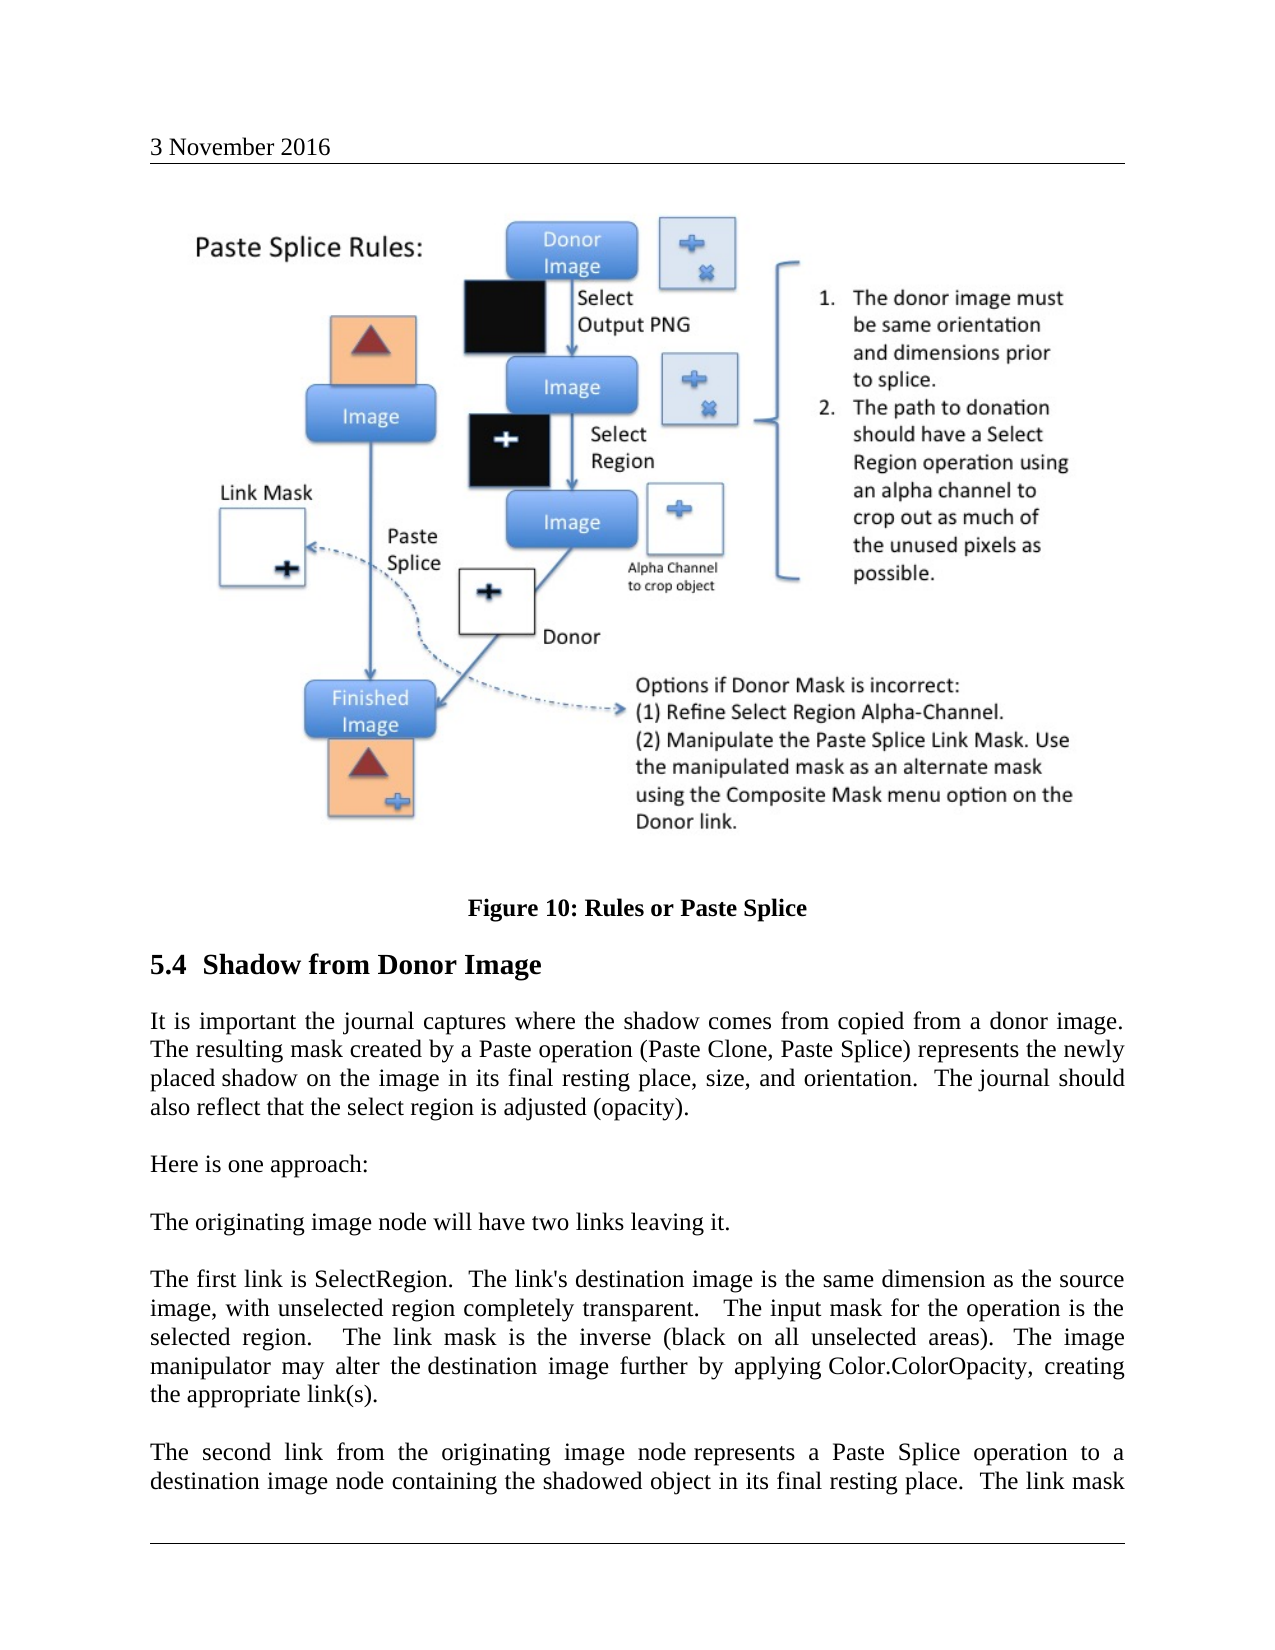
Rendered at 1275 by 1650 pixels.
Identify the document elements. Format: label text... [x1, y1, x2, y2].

text Figure 10: Rules or Paste Splice [150, 893, 1125, 922]
text The first link is SelectRegion. The link's destination image is the same dimension as the source image, with unselected region completely transparent. The input mask for the operation is the selected region. The link mask is the inverse (black on all unselected areas). The image manipulator may alter the destination image further by applying Color.ColorOpacity, creating the appropriate link(s). [150, 1264, 1125, 1408]
text Here is one approach: [150, 1149, 1125, 1178]
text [150, 1437, 1125, 1494]
picture [178, 193, 1097, 881]
subtitle Shadow from Donor Image [150, 947, 1125, 981]
text The originating image node will have two links leaving it. [150, 1207, 1125, 1236]
text It is important the journal captures where the shadow comes from copied from a donor image. The resulting mask created by a Paste operation (Paste Clone, Paste Splice) represents the newly placed shadow on the image in its final resting place, size, and orientation. The journal should also reflect that the select region is adjusted (opacity). [150, 1006, 1125, 1121]
